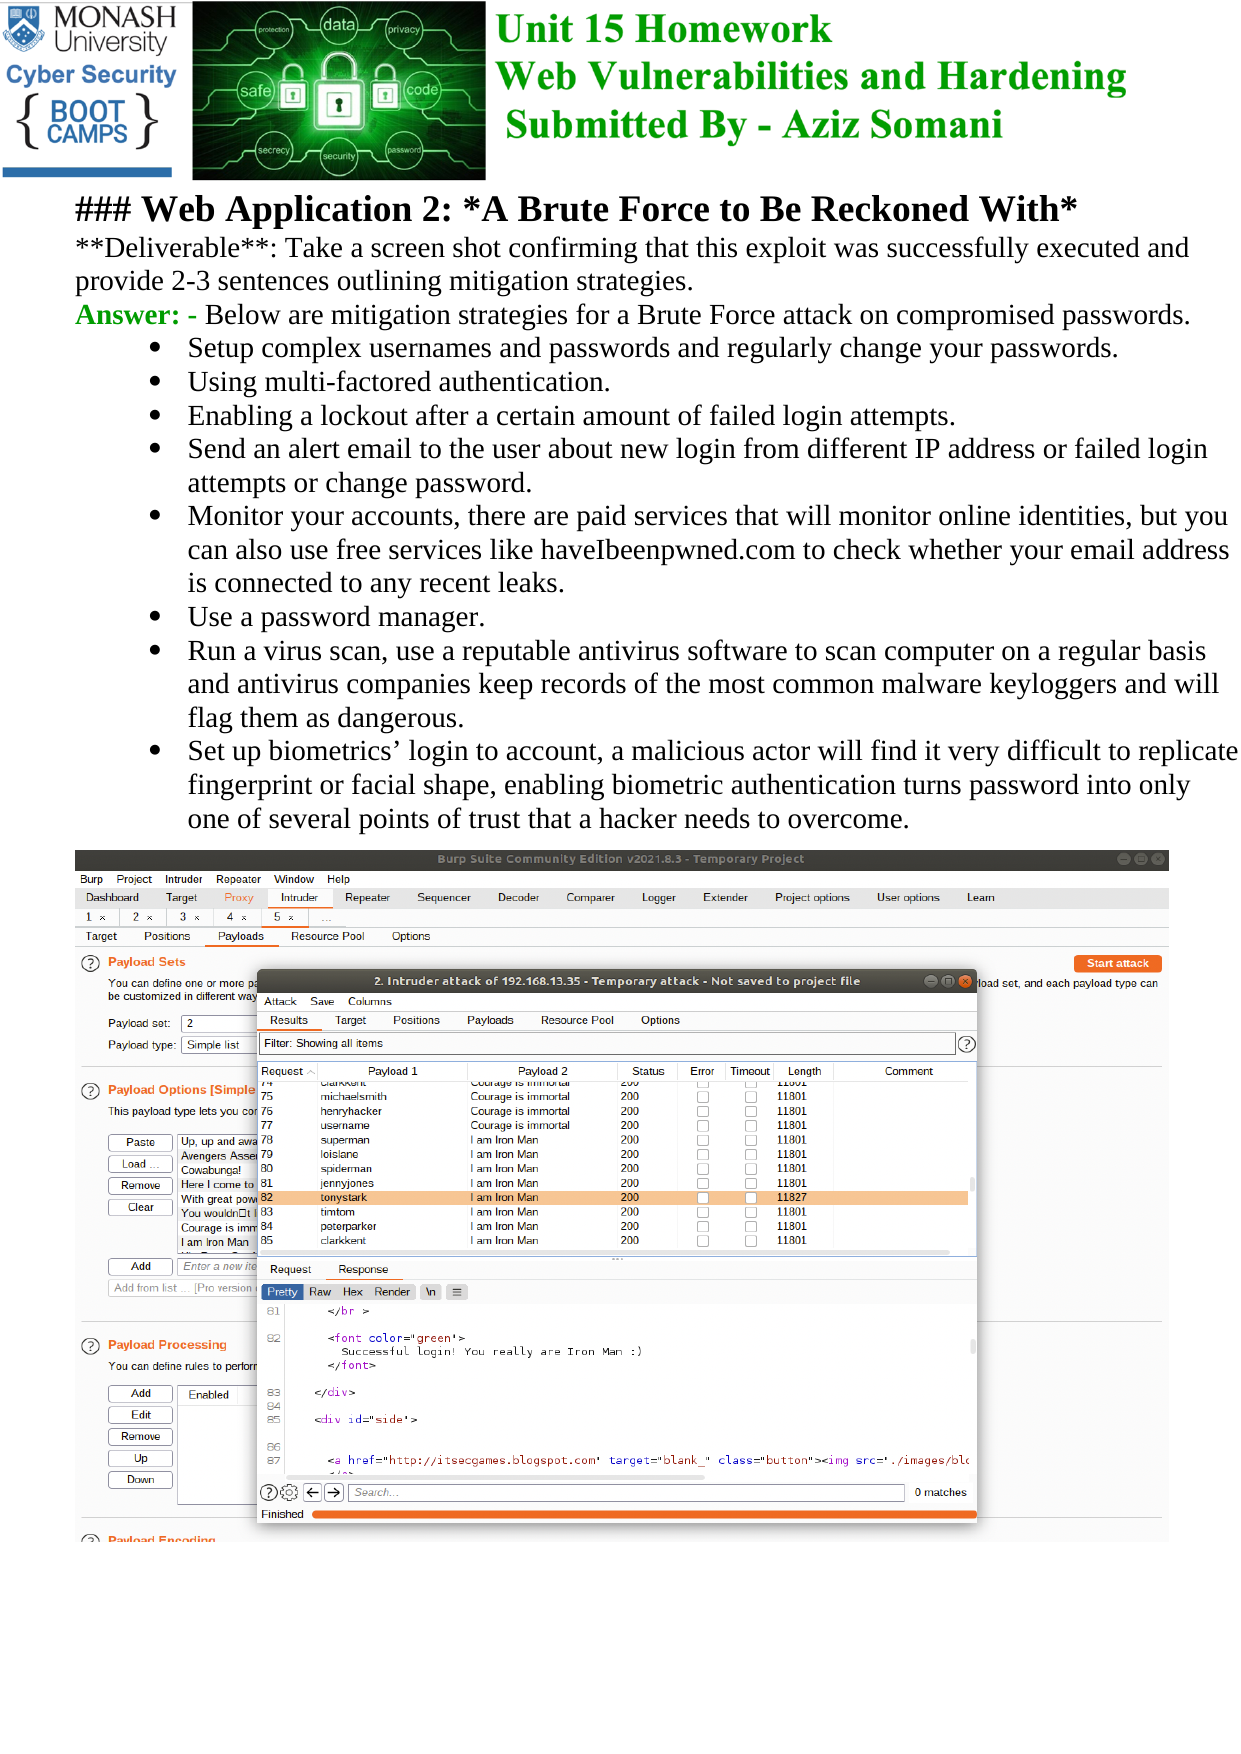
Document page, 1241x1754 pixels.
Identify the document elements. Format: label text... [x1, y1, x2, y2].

list Monitor your accounts, there are paid services that will monitor online identities, but you can also use free services like haveIbeenpwned.com to check whether your email address is connected to any recent leaks. [150, 498, 1240, 599]
text Answer: - Below are mitigation strategies for a Brute Force attack on compromised passwords. [75, 297, 1240, 330]
list Using multi-factored authentication. [150, 364, 1240, 398]
list Use a password manager. [150, 599, 1240, 633]
picture [75, 850, 1169, 1542]
list Set up biometrics’ login to account, a malicious actor will find it very difficult to replicate fingerprint or facial shape, enabling biometric authentication turns password into only one of several points of trust that a hacker needs to overcome. [150, 733, 1240, 834]
text ### Web Application 2: *A Brute Force to Be Reckoned With* [0, 187, 1240, 230]
list Setup complex usernames and passwords and regularly change your passwords. [150, 330, 1240, 364]
picture [0, 0, 1241, 187]
list Send an alert email to the user about new login from different IP address or failed login attempts or change password. [150, 431, 1240, 498]
list Run a virus scan, use a reputable antivirus software to scan computer on a regular basis and antivirus companies keep records of the most common malware keyloggers and will flag them as dangerous. [150, 633, 1240, 733]
list Enabling a lockout after a certain amount of failed login attempts. [150, 398, 1240, 431]
text **Deliverable**: Take a screen shot confirming that this exploit was successfully executed and provide 2-3 sentences outlining mitigation strategies. [75, 230, 1240, 297]
